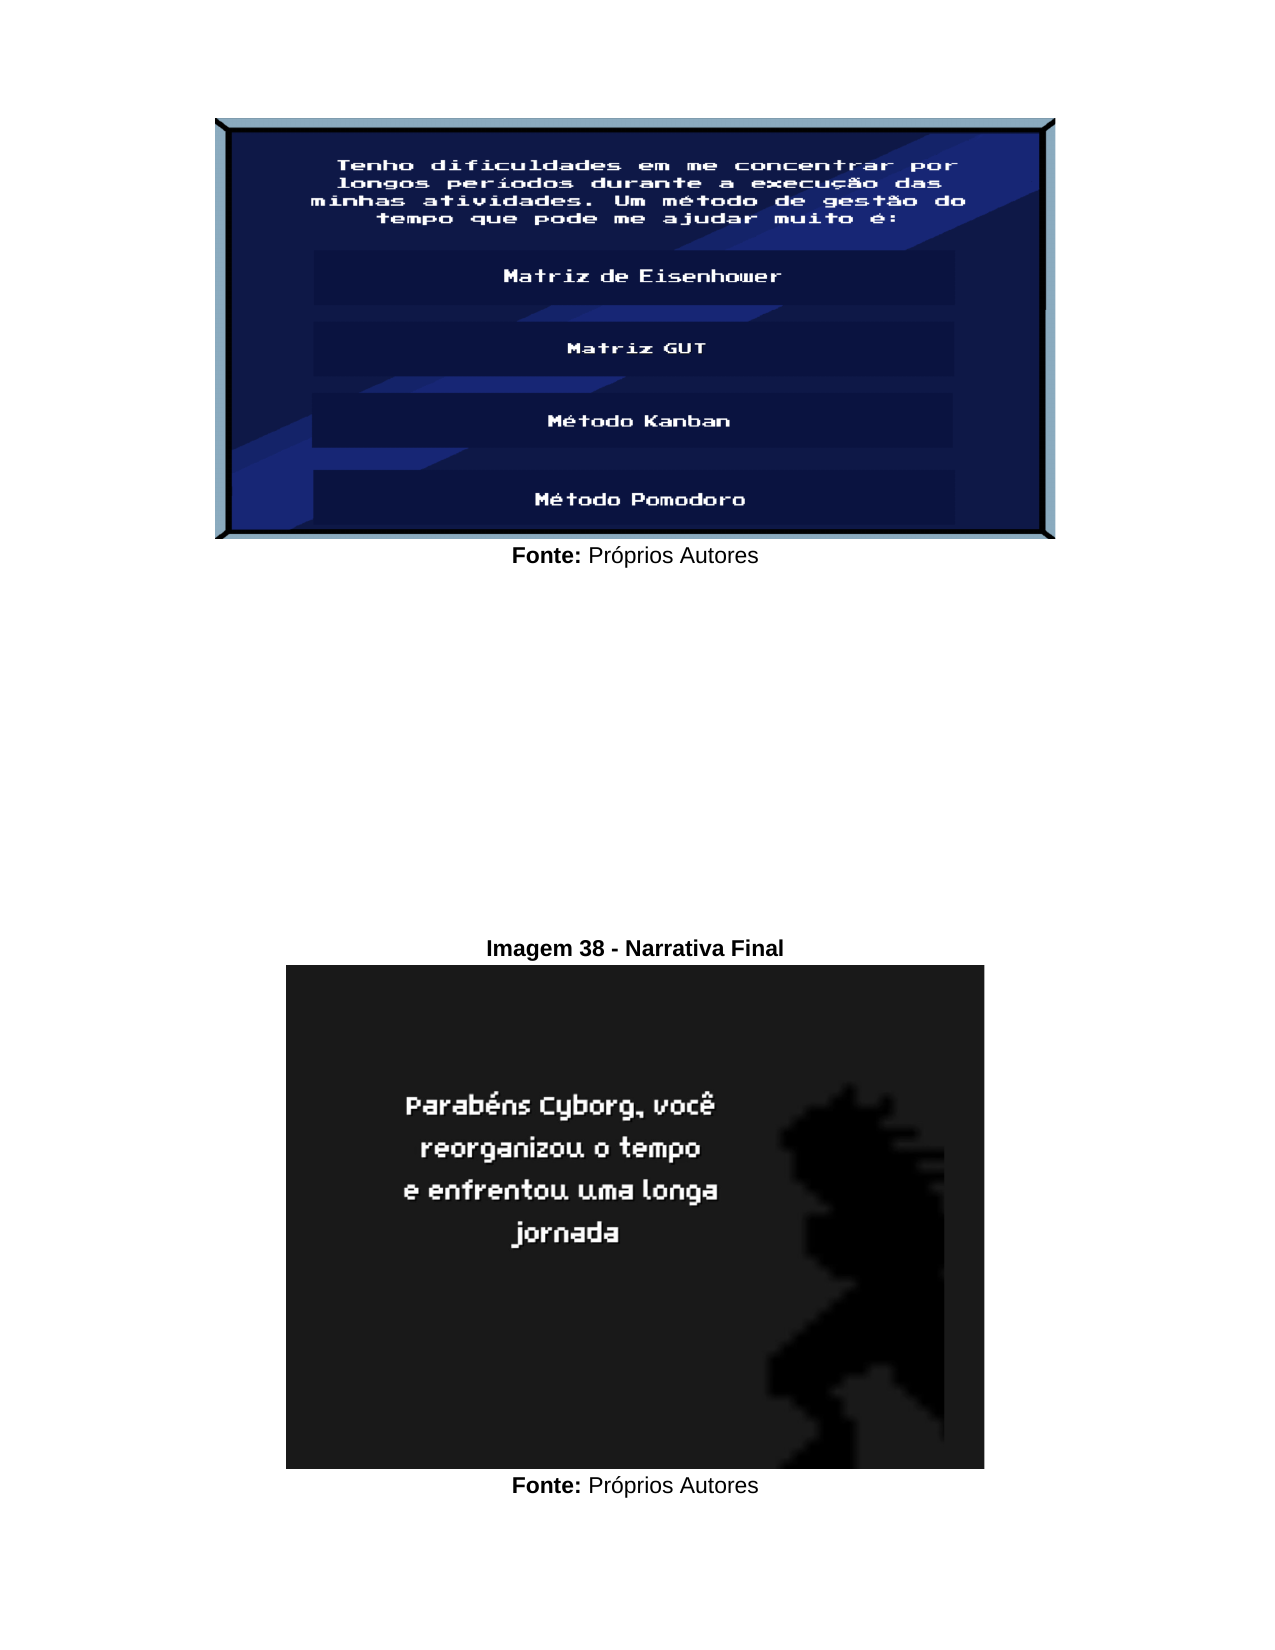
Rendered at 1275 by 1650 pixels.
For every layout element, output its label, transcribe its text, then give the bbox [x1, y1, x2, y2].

text Fonte: Próprios Autores [118, 1472, 1152, 1498]
picture [286, 965, 985, 1469]
text Fonte: Próprios Autores [118, 542, 1152, 568]
picture [215, 118, 1056, 539]
text Imagem 38 - Narrativa Final [118, 935, 1152, 961]
